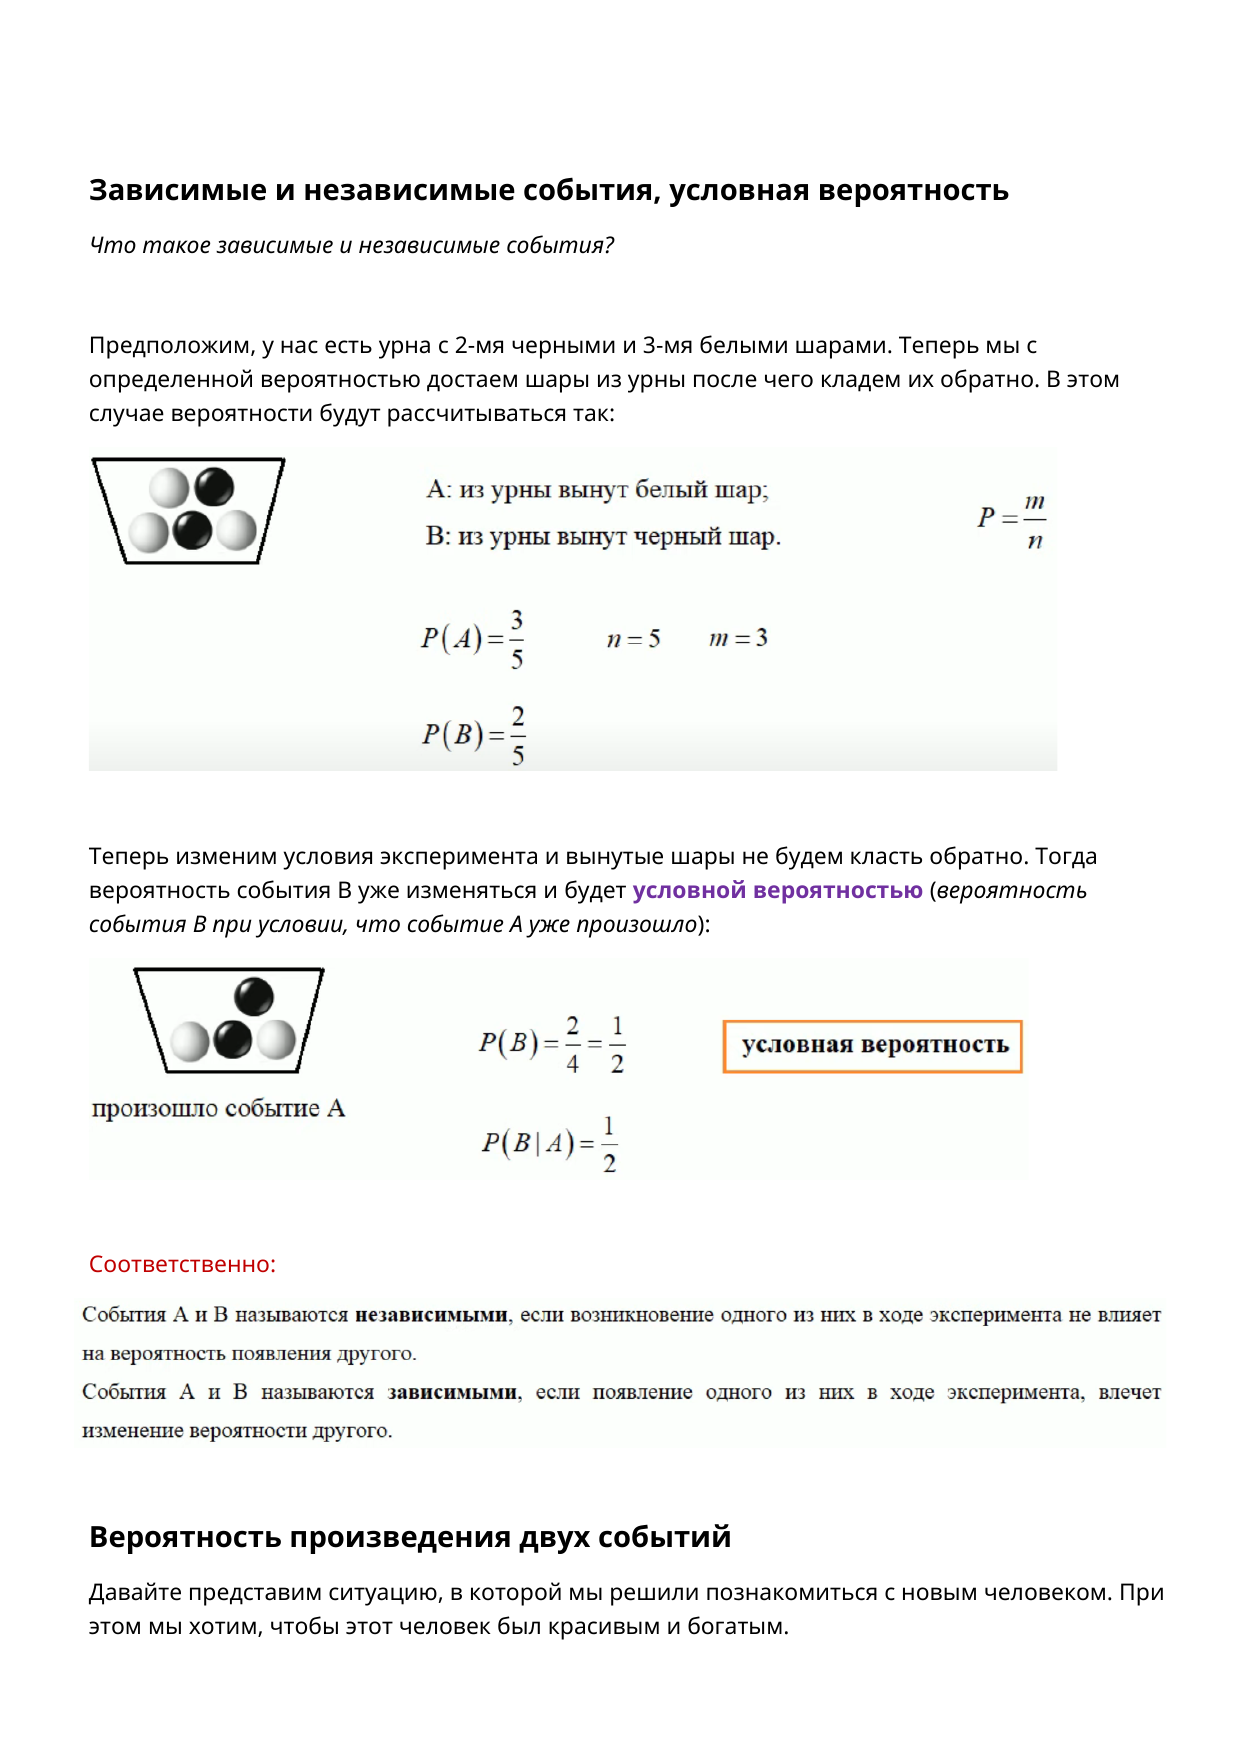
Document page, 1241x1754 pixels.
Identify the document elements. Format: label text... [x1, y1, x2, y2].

picture [88, 958, 1029, 1180]
picture [73, 1298, 1167, 1448]
text Что такое зависимые и независимые события? [89, 228, 1167, 260]
text Вероятность произведения двух событий [89, 1517, 1167, 1556]
text Давайте представим ситуацию, в которой мы решили познакомиться с новым человеком. При этом мы хотим, чтобы этот человек был красивым и богатым. [89, 1576, 1167, 1641]
picture [88, 447, 1058, 771]
text Теперь изменим условия эксперимента и вынутые шары не будем класть обратно. Тогда вероятность события В уже изменяться и будет условной вероятностью (вероятность события В при условии, что событие А уже произошло): [89, 840, 1167, 939]
text Зависимые и независимые события, условная вероятность [89, 169, 1167, 209]
text Предположим, у нас есть урна с 2-мя черными и 3-мя белыми шарами. Теперь мы с определенной вероятностью достаем шары из урны после чего кладем их обратно. В этом случае вероятности будут рассчитываться так: [89, 329, 1167, 428]
text Соответственно: [89, 1248, 1167, 1280]
